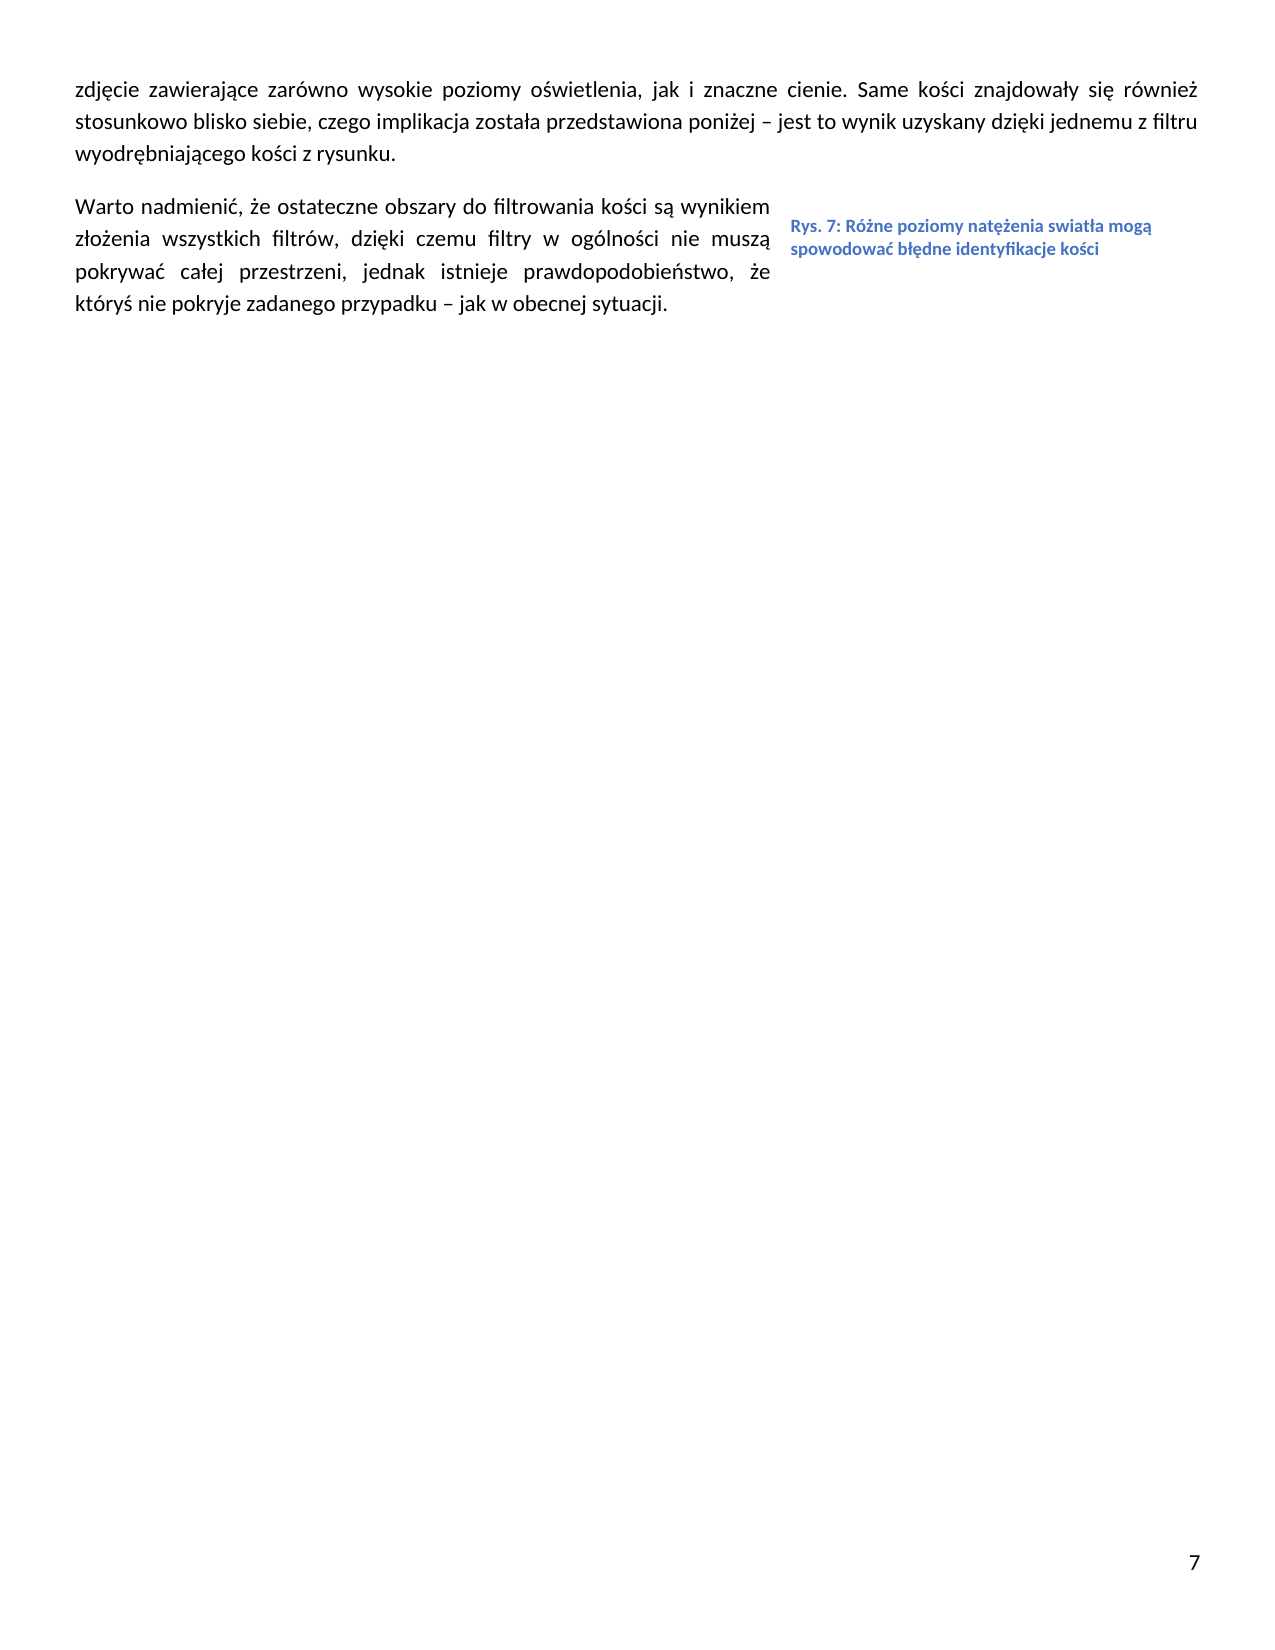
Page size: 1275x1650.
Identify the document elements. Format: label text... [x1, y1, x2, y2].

text Warto nadmienić, że ostateczne obszary do filtrowania kości są wynikiem złożenia wszystkich filtrów, dzięki czemu filtry w ogólności nie muszą pokrywać całej przestrzeni, jednak istnieje prawdopodobieństwo, że któryś nie pokryje zadanego przypadku – jak w obecnej sytuacji. [75, 192, 1200, 317]
